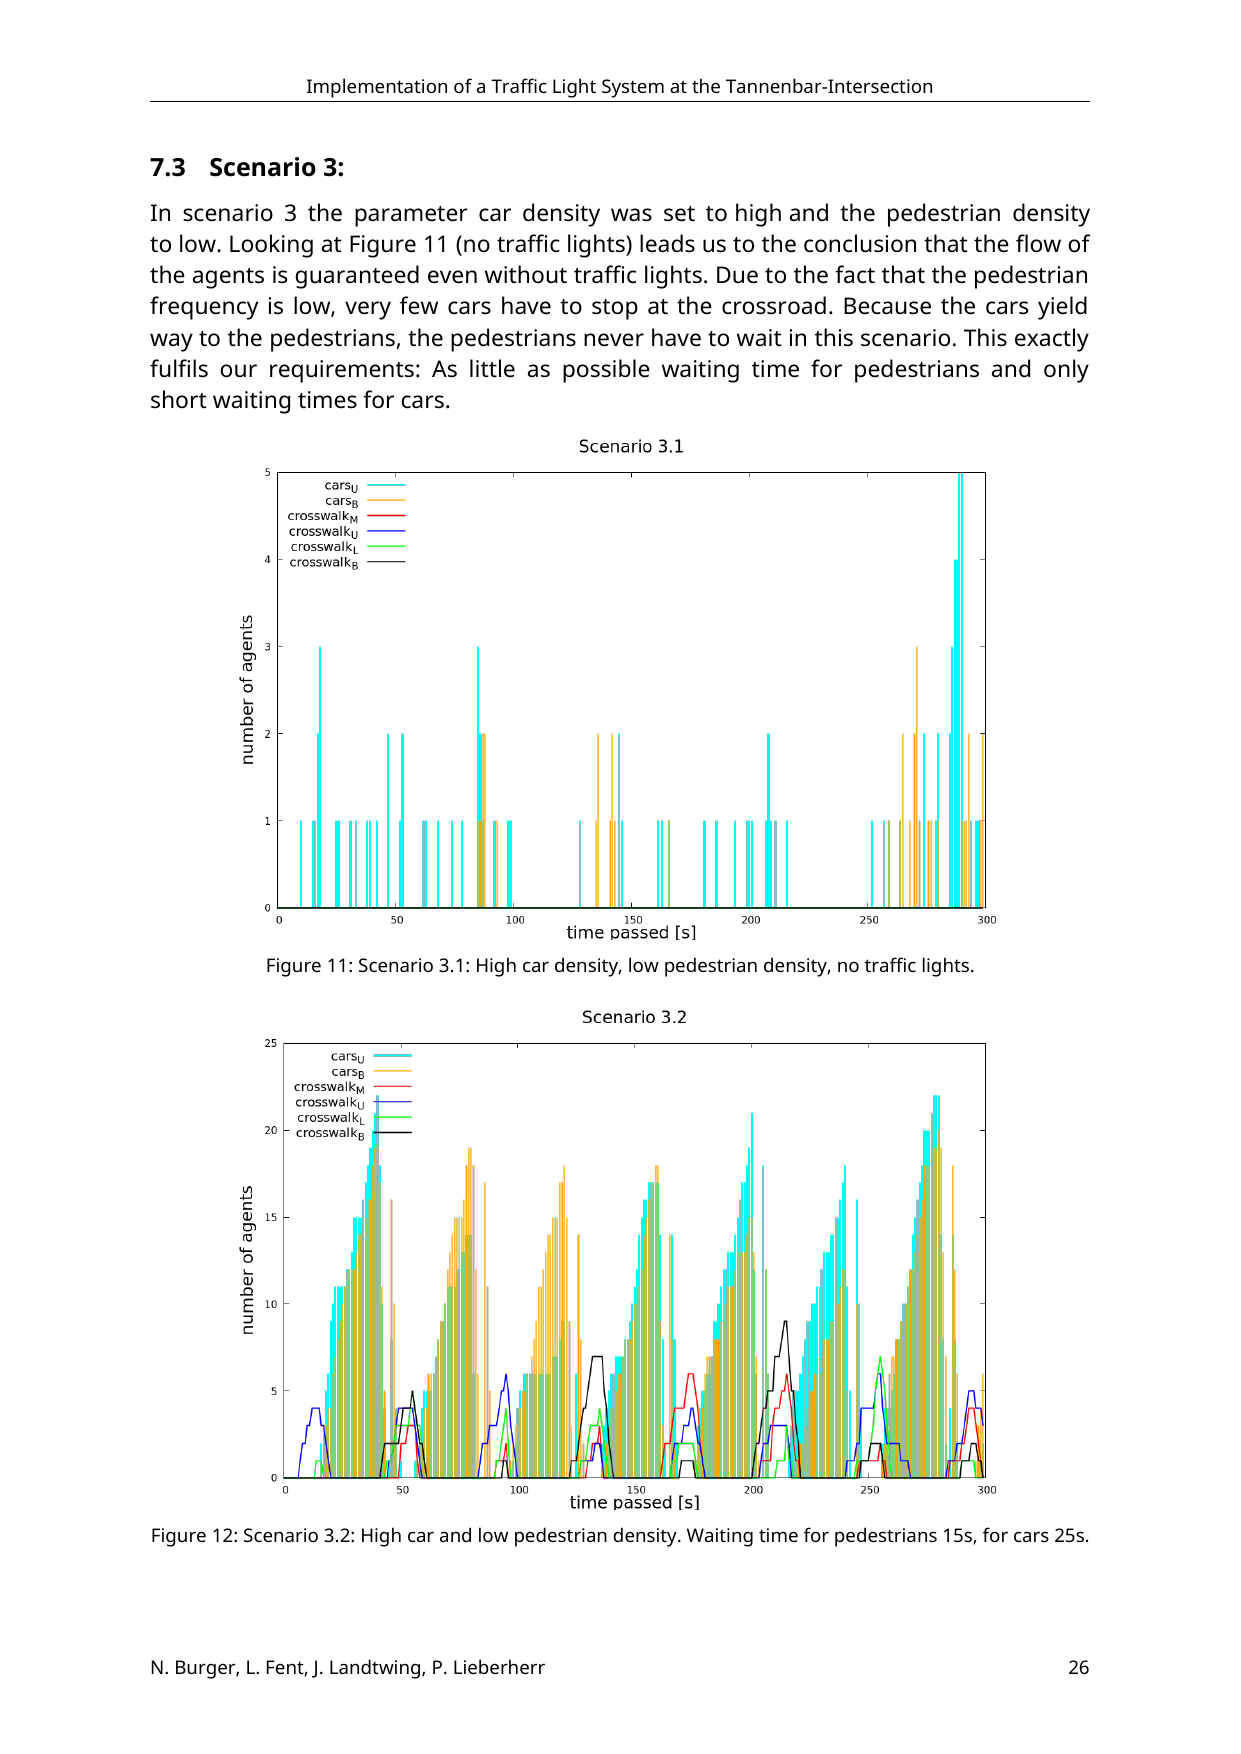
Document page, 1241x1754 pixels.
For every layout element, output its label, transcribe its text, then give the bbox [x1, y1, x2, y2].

subtitle Scenario 3: [150, 150, 1090, 184]
text Figure 12: Scenario 3.2: High car and low pedestrian density. Waiting time for pedestrians 15s, for cars 25s. [150, 1522, 1090, 1548]
picture [236, 998, 1004, 1510]
text Figure 11: Scenario 3.1: High car density, low pedestrian density, no traffic lights. [150, 952, 1090, 977]
picture [236, 427, 1004, 940]
text In scenario 3 the parameter car density was set to high and the pedestrian density to low. Looking at Figure 11 (no traffic lights) leads us to the conclusion that the flow of the agents is guaranteed even without traffic lights. Due to the fact that the pedestrian frequency is low, very few cars have to stop at the crossroad. Because the cars yield way to the pedestrians, the pedestrians never have to wait in this scenario. This exactly fulfils our requirements: As little as possible waiting time for pedestrians and only short waiting times for cars. [150, 197, 1090, 415]
